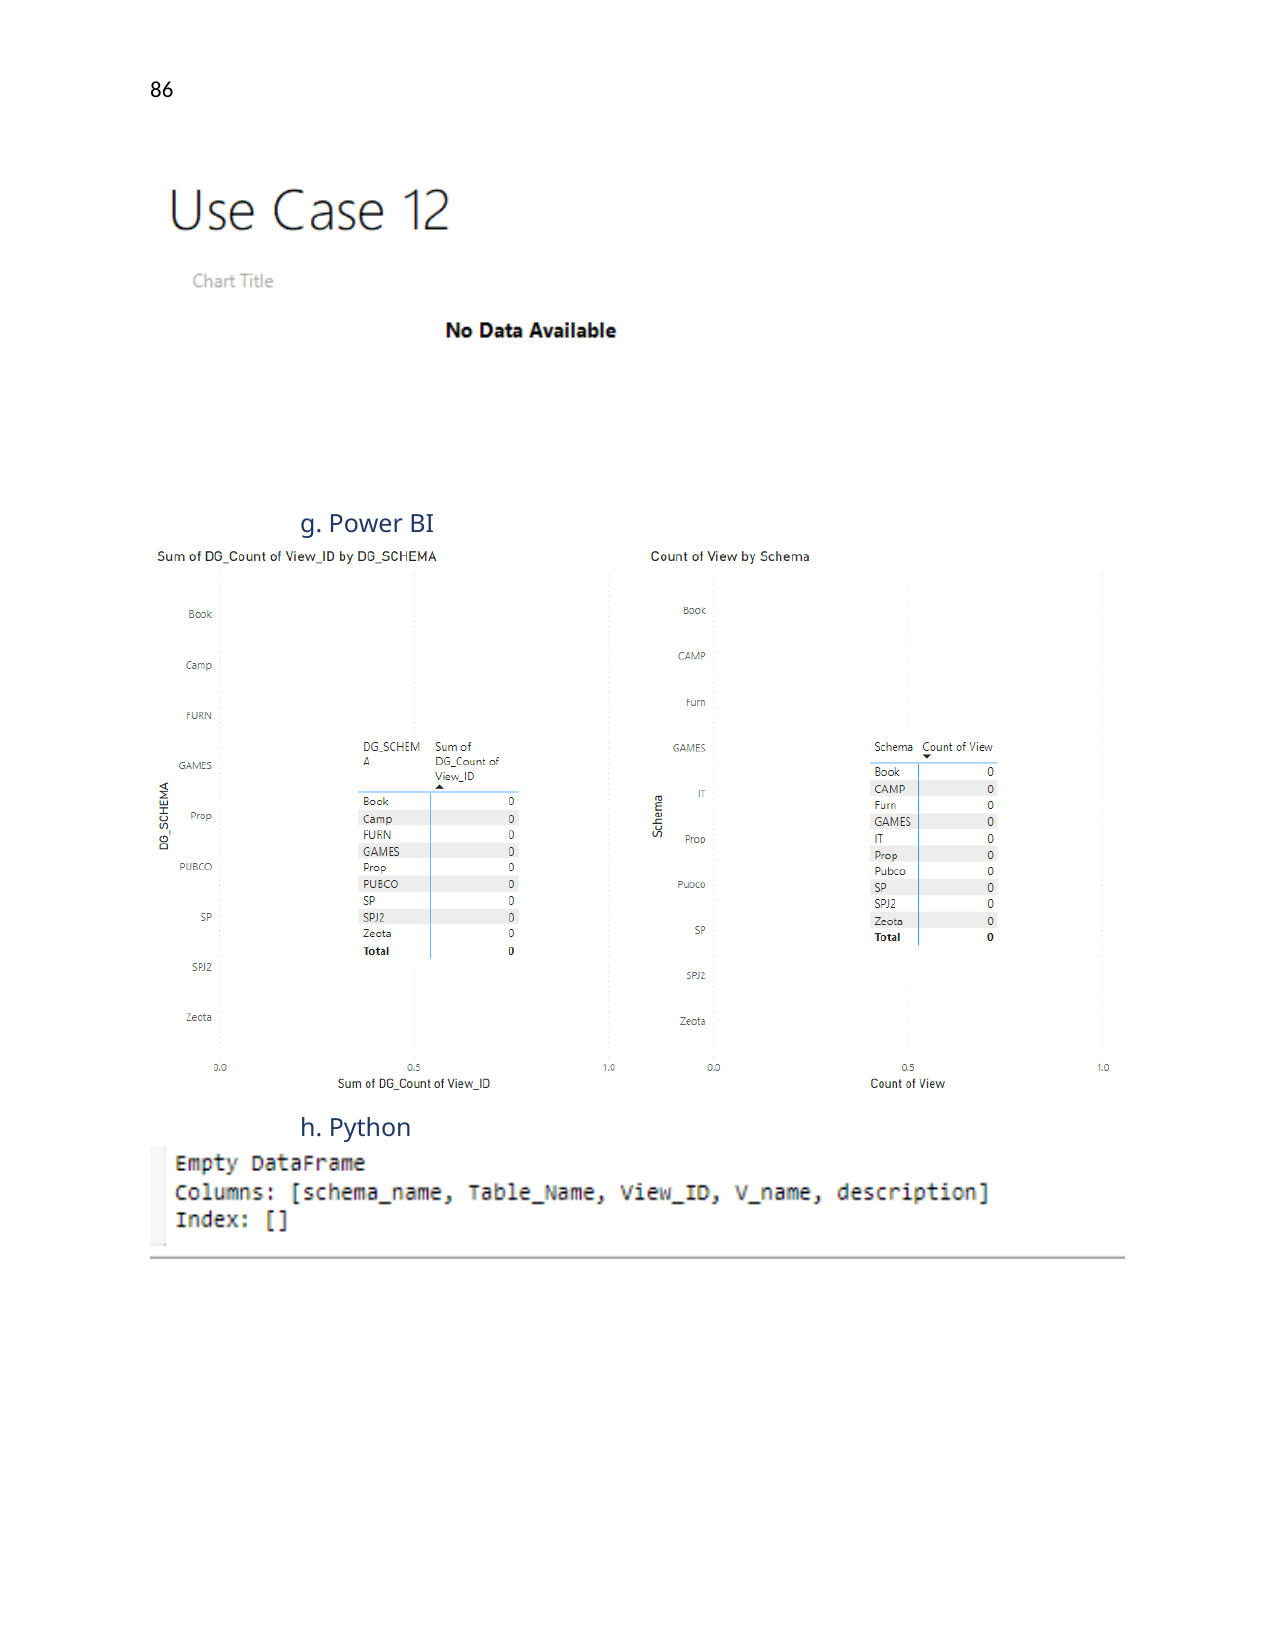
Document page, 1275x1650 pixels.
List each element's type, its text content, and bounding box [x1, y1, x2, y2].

picture [150, 150, 796, 487]
subtitle h. Python [150, 1110, 1125, 1144]
picture [150, 542, 1125, 1092]
picture [150, 1146, 1125, 1259]
subtitle g. Power BI [150, 506, 1125, 540]
